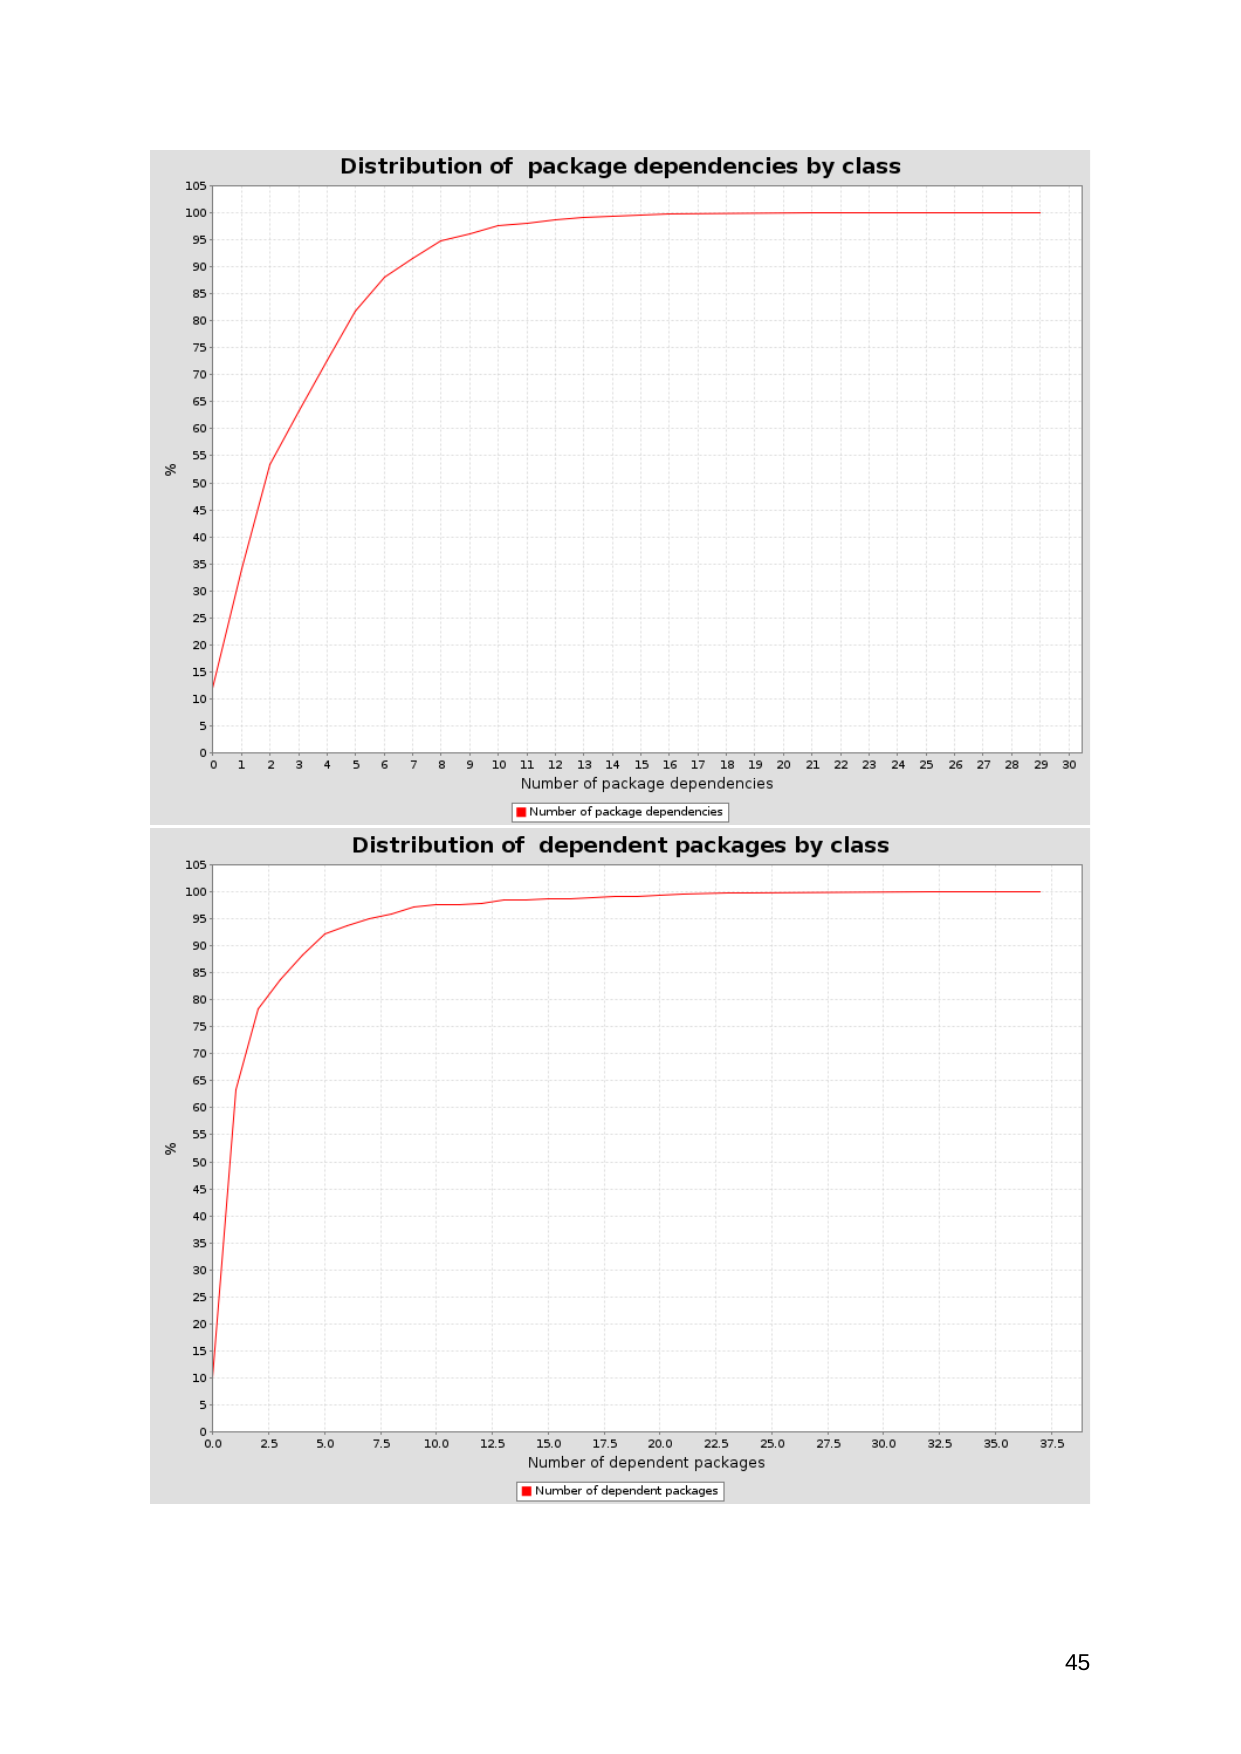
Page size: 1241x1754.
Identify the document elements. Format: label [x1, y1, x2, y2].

picture [150, 150, 1091, 825]
picture [150, 828, 1091, 1504]
